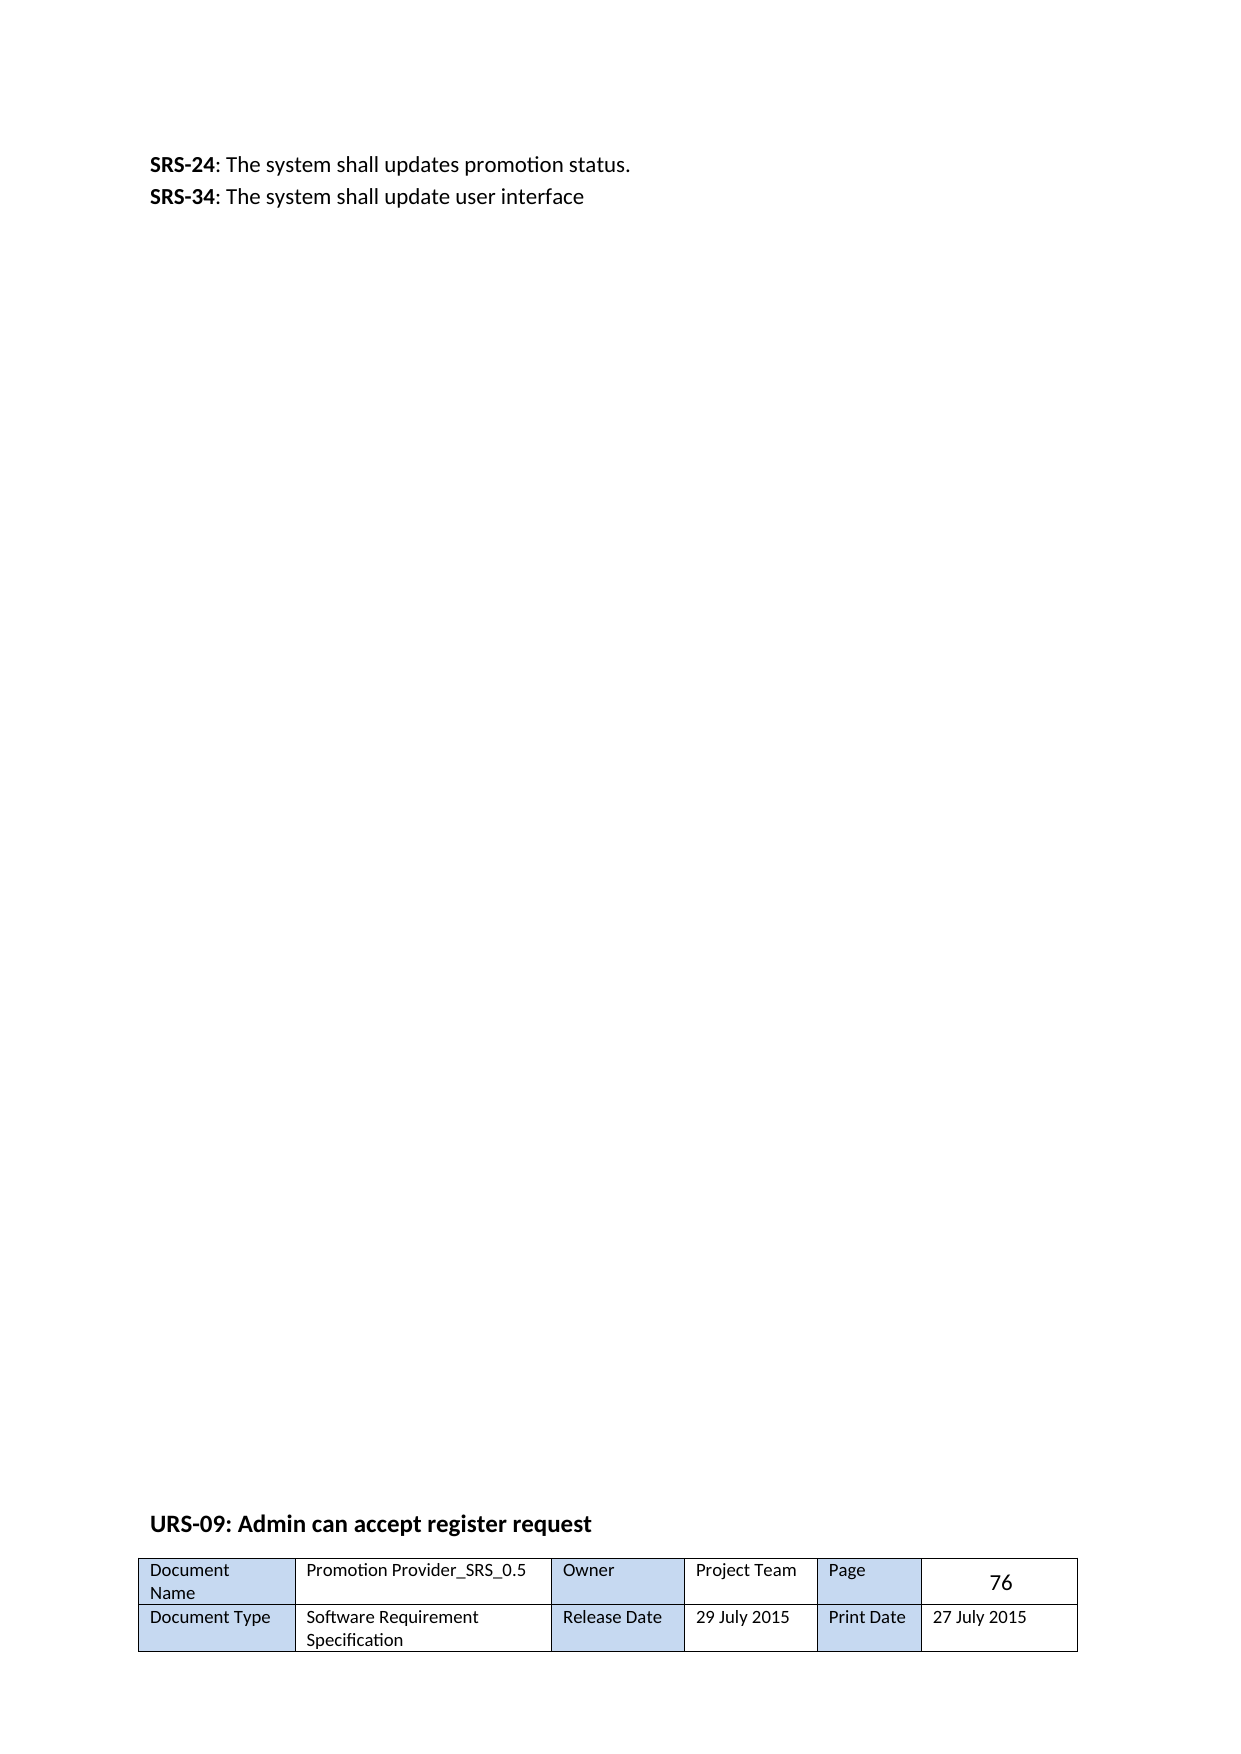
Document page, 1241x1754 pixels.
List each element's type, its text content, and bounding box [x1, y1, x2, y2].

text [150, 150, 1090, 210]
text URS-09: Admin can accept register request [150, 1508, 1090, 1538]
